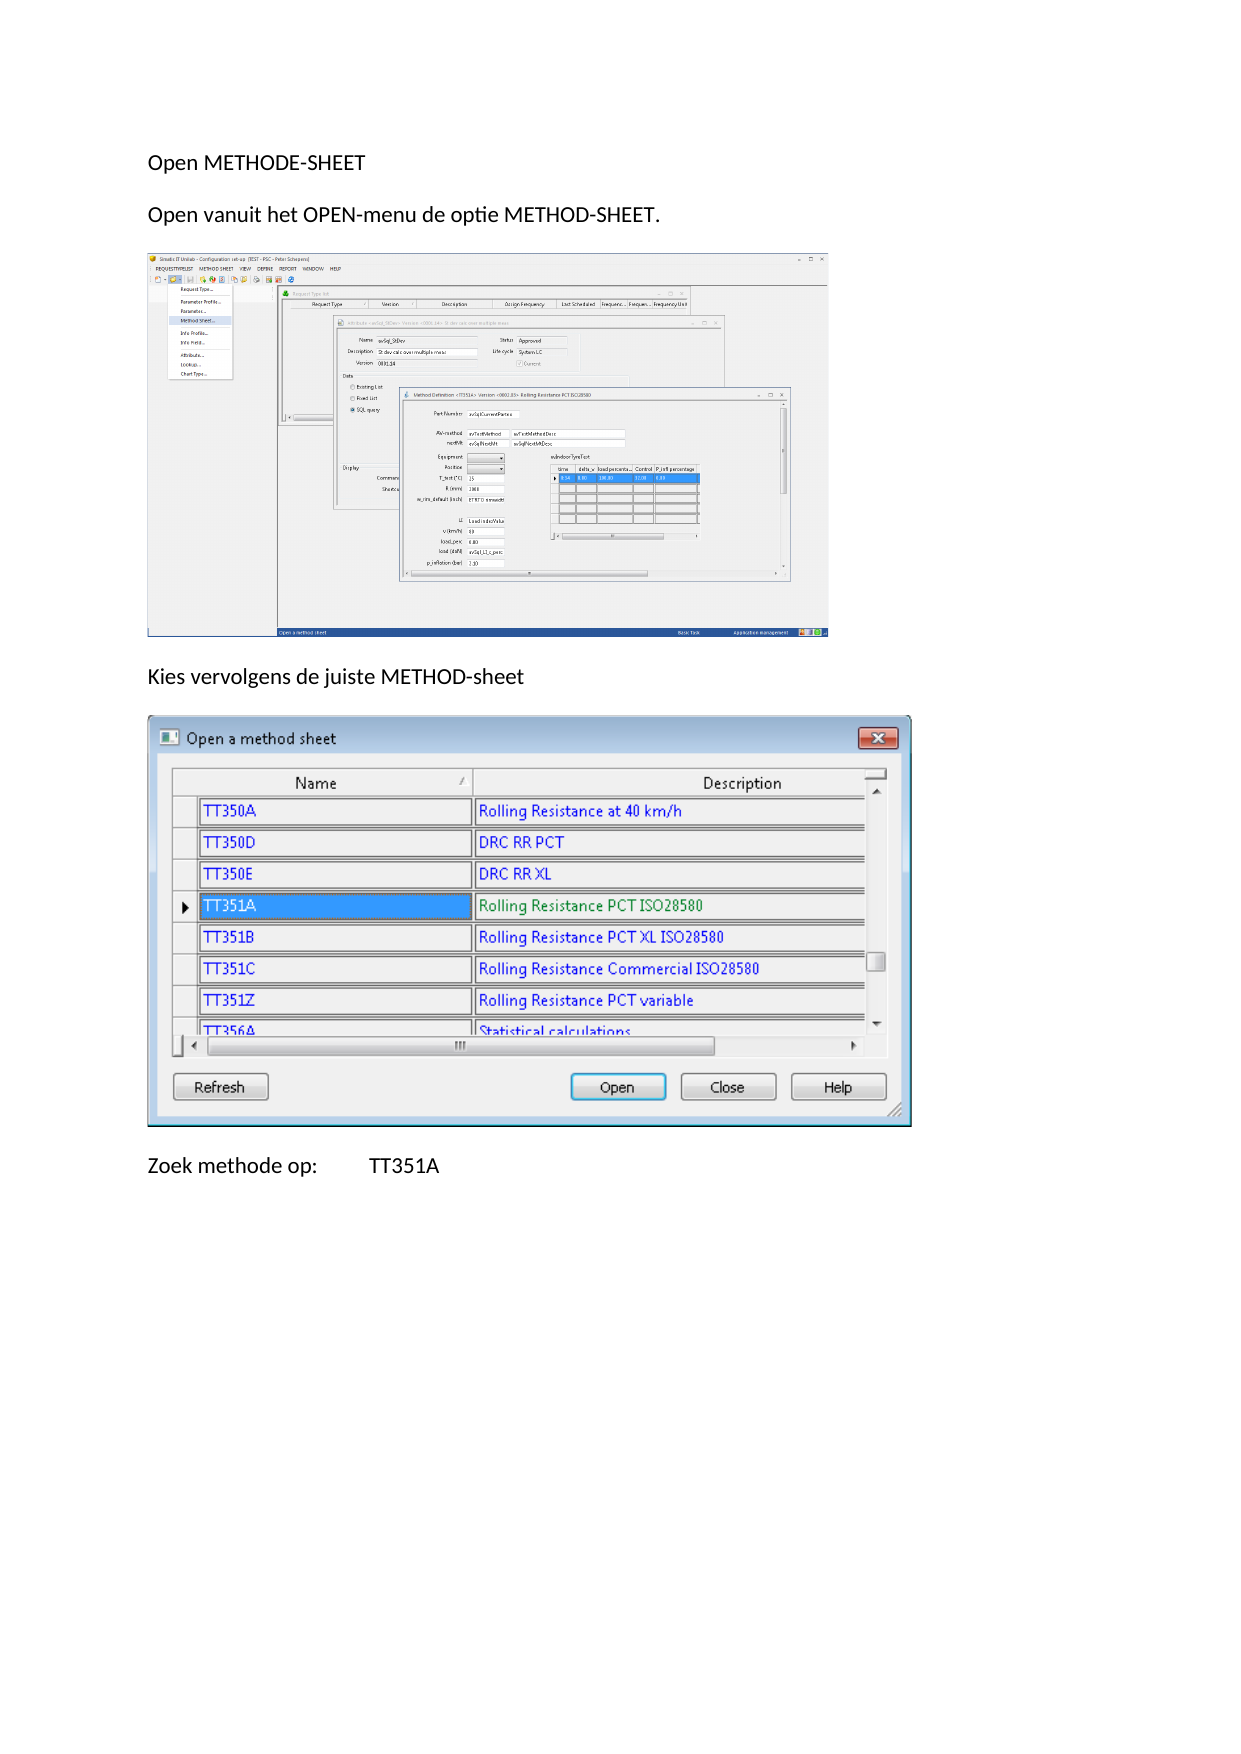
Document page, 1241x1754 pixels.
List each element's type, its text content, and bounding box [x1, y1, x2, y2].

text Kies vervolgens de juiste METHOD-sheet [148, 662, 1093, 690]
text Open vanuit het OPEN-menu de optie METHOD-SHEET. [148, 201, 1093, 229]
picture [147, 253, 829, 637]
picture [147, 715, 912, 1127]
text Open METHODE-SHEET [148, 148, 1093, 176]
text Zoek methode op: TT351A [148, 1151, 1093, 1179]
